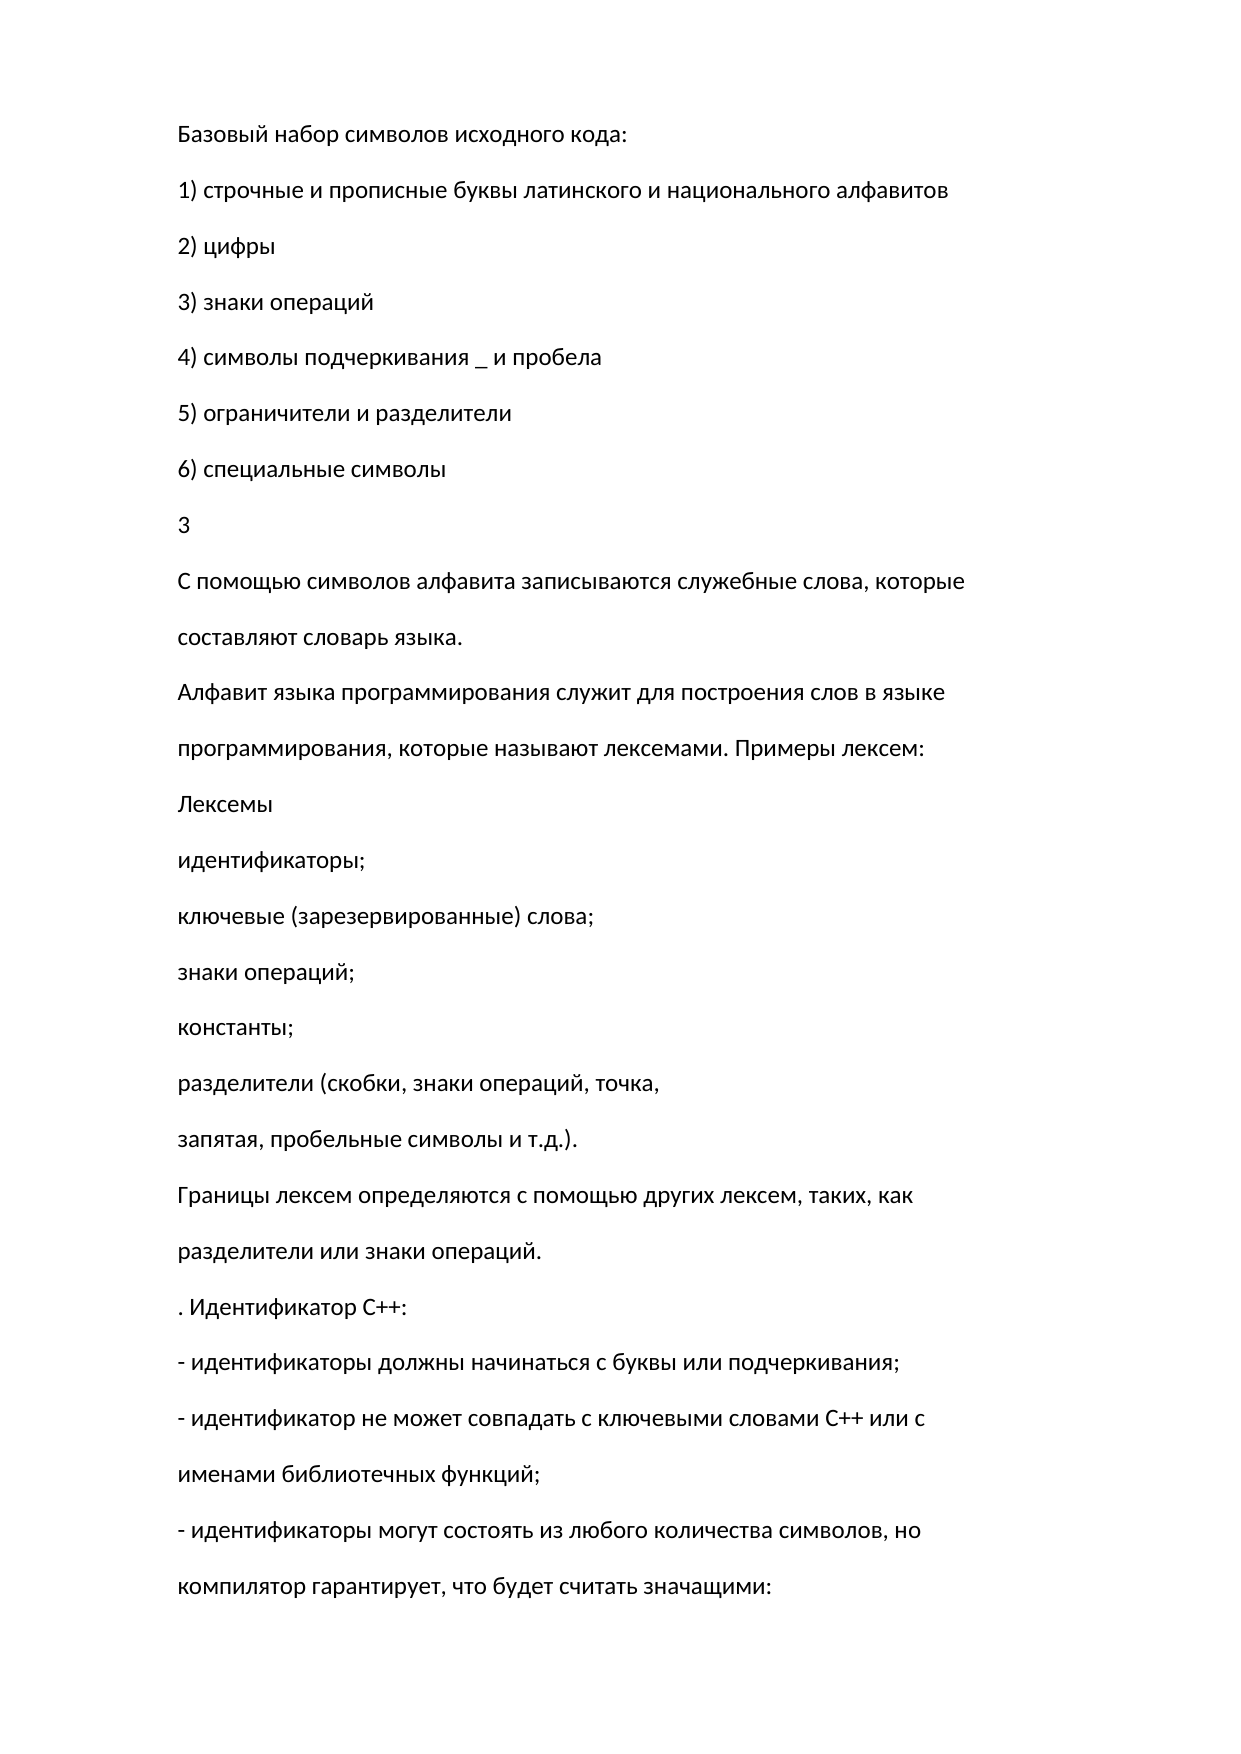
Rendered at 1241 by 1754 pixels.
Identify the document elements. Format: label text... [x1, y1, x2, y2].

text Лексемы [177, 788, 1152, 819]
text 6) специальные символы [177, 453, 1152, 484]
text Границы лексем определяются с помощью других лексем, таких, как [177, 1179, 1152, 1209]
text 3) знаки операций [177, 286, 1152, 316]
text компилятор гарантирует, что будет считать значащими: [177, 1570, 1152, 1600]
text 1) строчные и прописные буквы латинского и национального алфавитов [177, 174, 1152, 204]
text составляют словарь языка. [177, 621, 1152, 651]
text С помощью символов алфавита записываются служебные слова, которые [177, 565, 1152, 595]
text - идентификаторы могут состоять из любого количества символов, но [177, 1514, 1152, 1544]
text разделители или знаки операций. [177, 1235, 1152, 1265]
text именами библиотечных функций; [177, 1458, 1152, 1489]
text константы; [177, 1011, 1152, 1042]
text 4) символы подчеркивания _ и пробела [177, 341, 1152, 372]
text - идентификатор не может совпадать с ключевыми словами С++ или с [177, 1402, 1152, 1433]
text ключевые (зарезервированные) слова; [177, 900, 1152, 930]
text знаки операций; [177, 956, 1152, 986]
text разделители (скобки, знаки операций, точка, [177, 1067, 1152, 1098]
text 5) ограничители и разделители [177, 397, 1152, 428]
text идентификаторы; [177, 844, 1152, 874]
text . Идентификатор C++: [177, 1291, 1152, 1321]
text 3 [177, 509, 1152, 539]
text - идентификаторы должны начинаться с буквы или подчеркивания; [177, 1346, 1152, 1377]
text 2) цифры [177, 230, 1152, 260]
text Базовый набор символов исходного кода: [177, 118, 1152, 149]
text Алфавит языка программирования служит для построения слов в языке [177, 676, 1152, 707]
text программирования, которые называют лексемами. Примеры лексем: [177, 732, 1152, 763]
text запятая, пробельные символы и т.д.). [177, 1123, 1152, 1154]
